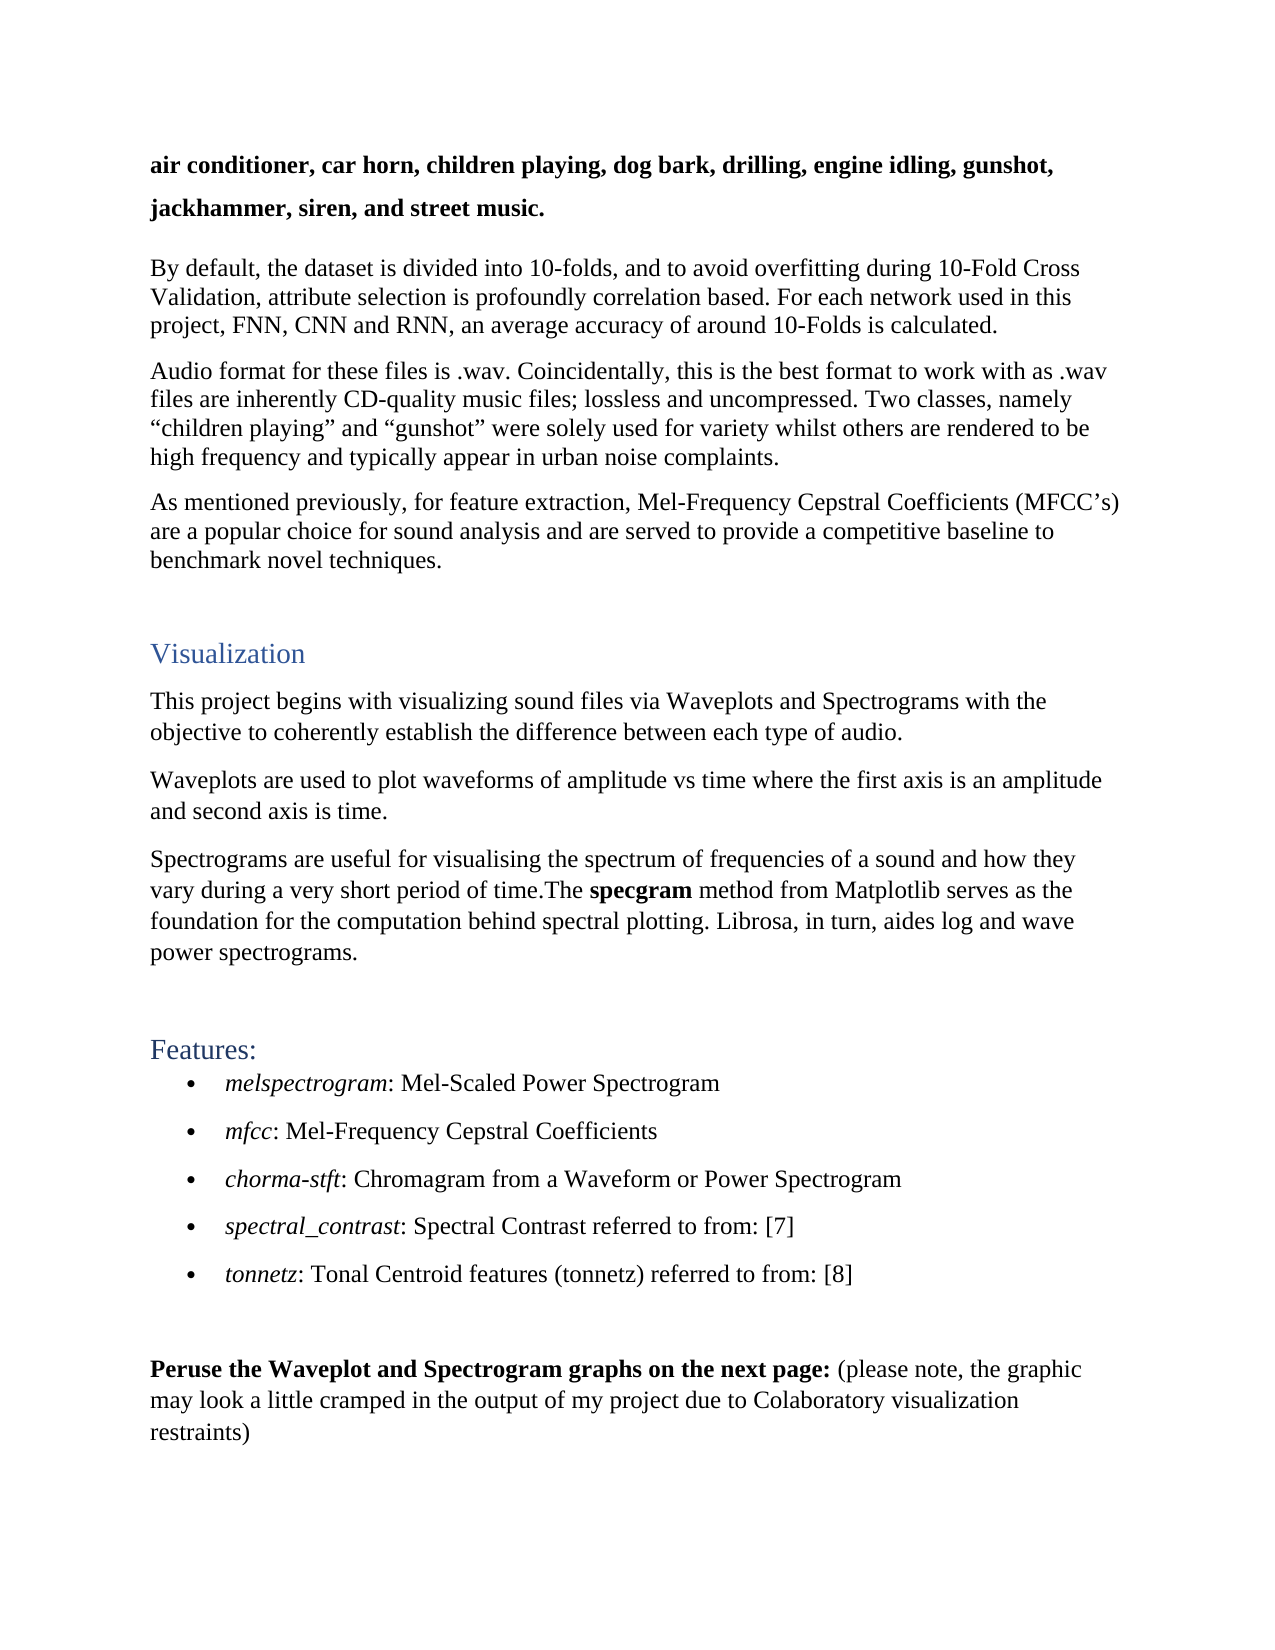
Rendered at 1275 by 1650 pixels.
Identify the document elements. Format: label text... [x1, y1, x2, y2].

list melspectrogram: Mel-Scaled Power Spectrogram [187, 1068, 1125, 1097]
text Audio format for these files is .wav. Coincidentally, this is the best format to work with as .wav files are inherently CD-quality music files; lossless and uncompressed. Two classes, namely “children playing” and “gunshot” were solely used for variety whilst others are rendered to be high frequency and typically appear in urban noise complaints. [150, 356, 1125, 471]
text By default, the dataset is divided into 10-folds, and to avoid overfitting during 10-Fold Cross Validation, attribute selection is profoundly correlation based. For each network used in this project, FNN, CNN and RNN, an average accuracy of around 10-Folds is calculated. [150, 253, 1125, 339]
list mfcc: Mel-Frequency Cepstral Coefficients [187, 1116, 1125, 1145]
subtitle Features: [150, 1032, 1125, 1066]
list tonnetz: Tonal Centroid features (tonnetz) referred to from: [187, 1259, 1125, 1288]
text Spectrograms are useful for visualising the spectrum of frequencies of a sound and how they vary during a very short period of time.The specgram method from Matplotlib serves as the foundation for the computation behind spectral plotting. Librosa, in turn, aides log and wave power spectrograms. [150, 844, 1125, 966]
text Peruse the Waveplot and Spectrogram graphs on the next page: (please note, the graphic may look a little cramped in the output of my project due to Colaboratory visualization restraints) [150, 1354, 1125, 1445]
list spectral_contrast: Spectral Contrast referred to from: [187, 1211, 1125, 1240]
subtitle Visualization [150, 636, 1125, 669]
text As mentioned previously, for feature extraction, Mel-Frequency Cepstral Coefficients (MFCC’s) are a popular choice for sound analysis and are served to provide a competitive baseline to benchmark novel techniques. [150, 487, 1125, 574]
text This project begins with visualizing sound files via Waveplots and Spectrograms with the objective to coherently establish the difference between each type of audio. [150, 686, 1125, 746]
text Waveplots are used to plot waveforms of amplitude vs time where the first axis is an amplitude and second axis is time. [150, 765, 1125, 825]
list chorma-stft: Chromagram from a Waveform or Power Spectrogram [187, 1164, 1125, 1192]
text air conditioner, car horn, children playing, dog bark, drilling, engine idling, gunshot, jackhammer, siren, and street music. [150, 150, 1125, 222]
